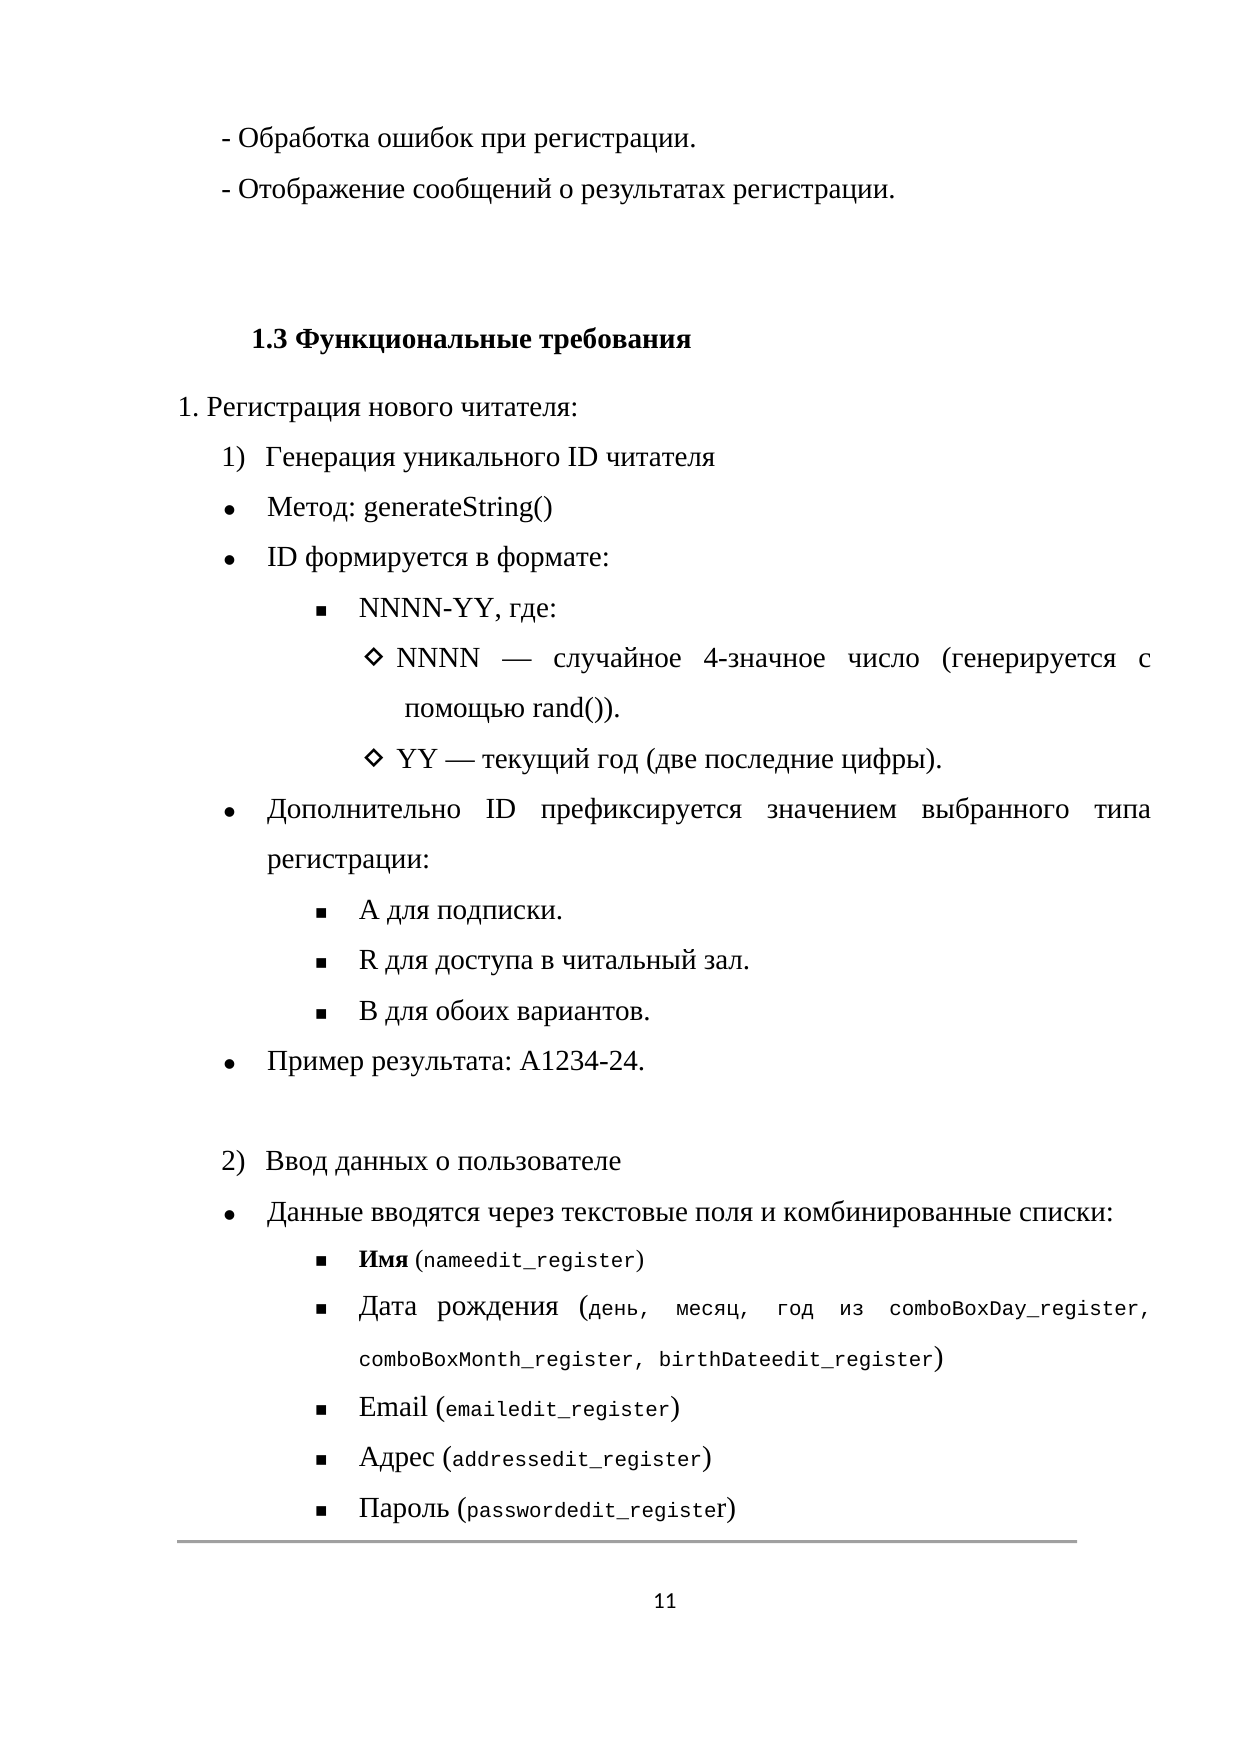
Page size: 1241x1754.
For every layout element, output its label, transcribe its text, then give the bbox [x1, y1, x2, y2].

list NNNN — случайное 4-значное число (генерируется с помощью rand()). [361, 640, 1152, 724]
list - Отображение сообщений о результатах регистрации. [177, 171, 1152, 204]
text 1.3 Функциональные требования [177, 322, 1152, 355]
list - Обработка ошибок при регистрации. [177, 121, 1152, 154]
list R для доступа в читальный зал. [315, 942, 1152, 976]
list ID формируется в формате: [223, 539, 1152, 573]
list NNNN-YY, где: [315, 590, 1152, 623]
list Дополнительно ID префиксируется значением выбранного типа регистрации: [223, 791, 1152, 875]
list A для подписки. [315, 892, 1152, 926]
list B для обоих вариантов. [315, 993, 1152, 1026]
list YY — текущий год (две последние цифры). [361, 741, 1152, 774]
list Пароль (passwordedit_register) [315, 1490, 1152, 1523]
list Данные вводятся через текстовые поля и комбинированные списки: [223, 1194, 1152, 1227]
list Генерация уникального ID читателя [221, 439, 1152, 472]
list Метод: generateString() [223, 489, 1152, 523]
list Email (emailedit_register) [315, 1389, 1152, 1423]
list Адрес (addressedit_register) [315, 1439, 1152, 1473]
list Пример результата: A1234-24. [223, 1043, 1152, 1076]
text 1. Регистрация нового читателя: [177, 389, 1152, 422]
list Имя (nameedit_register) [315, 1244, 1152, 1274]
list Дата рождения (день, месяц, год из comboBoxDay_register, comboBoxMonth_register, birthDateedit_register) [315, 1288, 1152, 1372]
list Ввод данных о пользователе [221, 1143, 1152, 1177]
